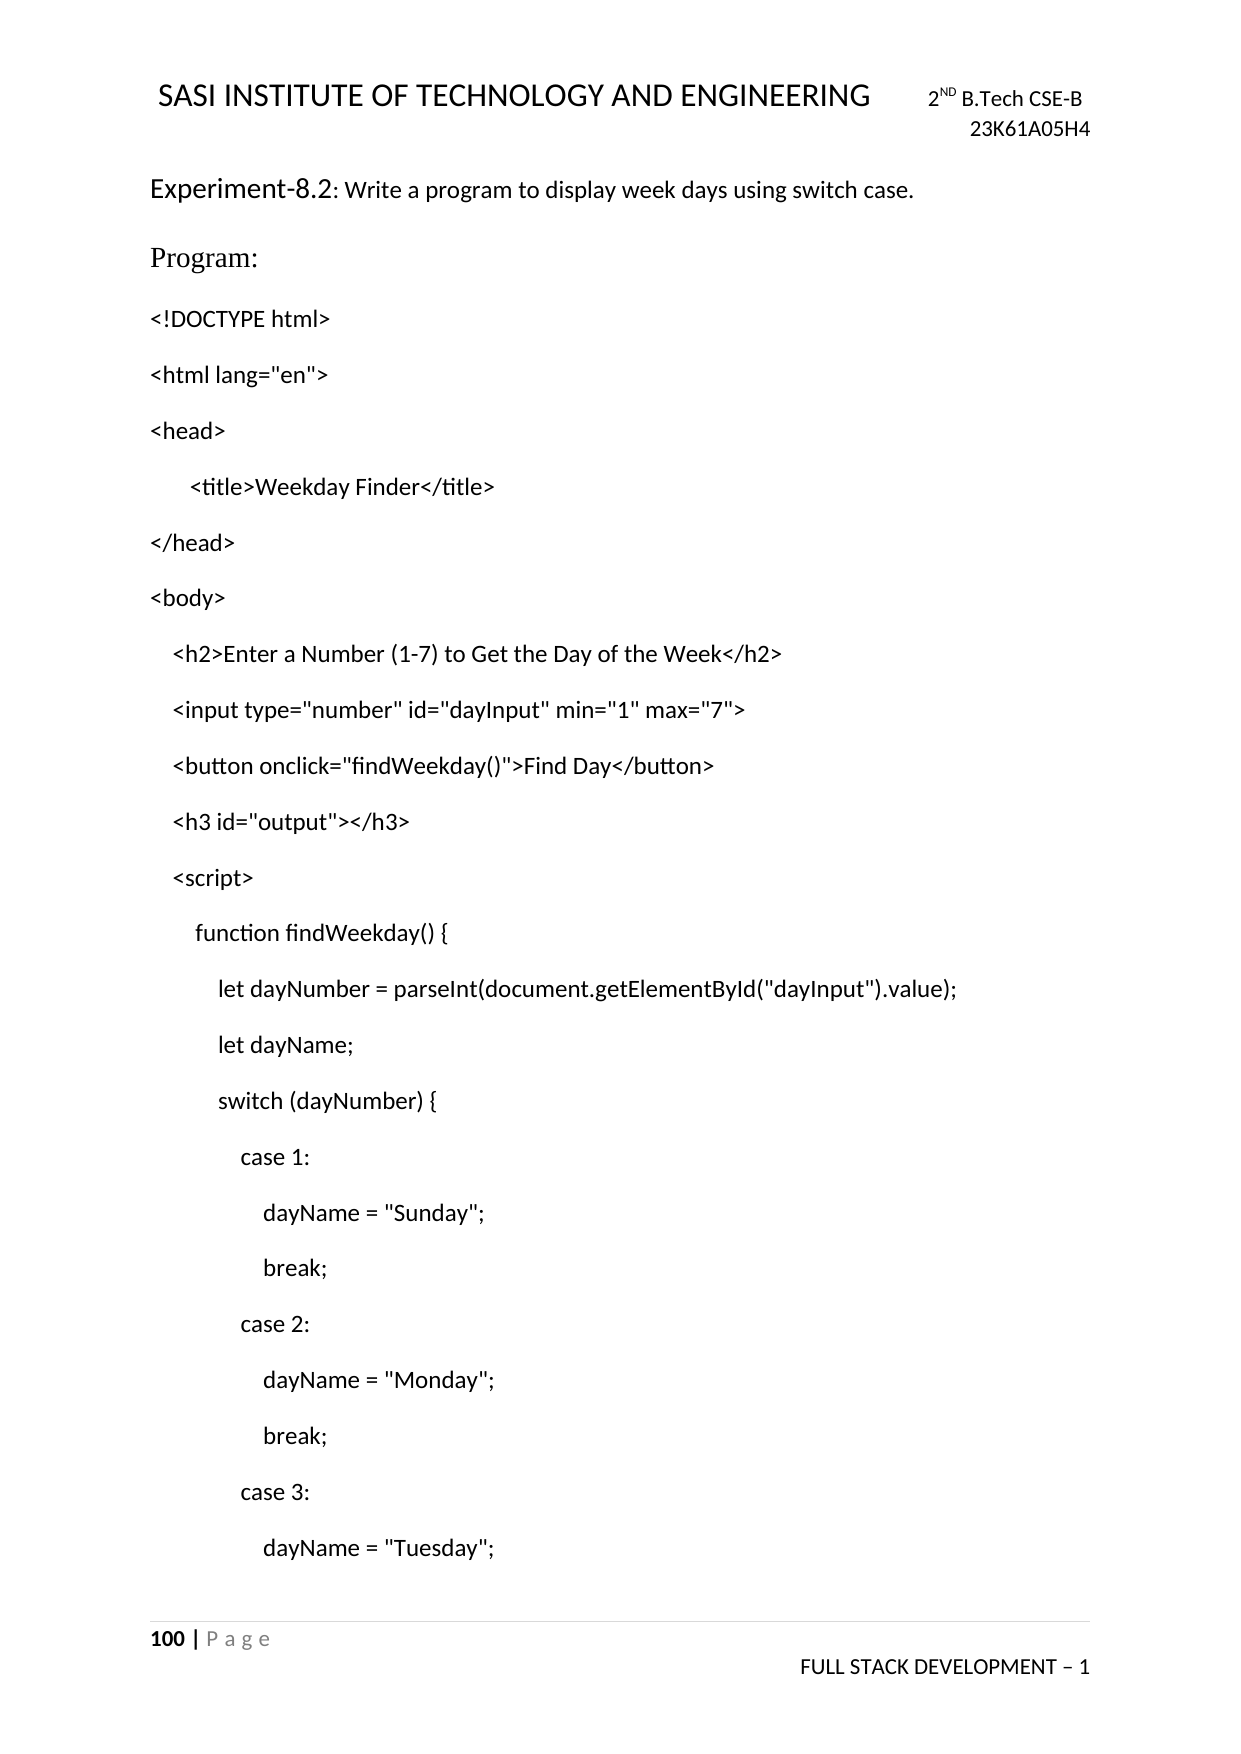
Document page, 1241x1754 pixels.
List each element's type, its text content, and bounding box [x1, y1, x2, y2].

text switch (dayNumber) { [150, 1085, 1090, 1116]
text </head> [150, 527, 1090, 557]
text <h2>Enter a Number (1-7) to Get the Day of the Week</h2> [150, 638, 1090, 669]
text let dayName; [150, 1029, 1090, 1060]
text <h3 id="output"></h3> [150, 806, 1090, 836]
text case 2: [150, 1308, 1090, 1339]
text case 3: [150, 1476, 1090, 1506]
text break; [150, 1252, 1090, 1283]
text <button onclick="findWeekday()">Find Day</button> [150, 750, 1090, 781]
text <title>Weekday Finder</title> [150, 471, 1090, 501]
text dayName = "Monday"; [150, 1364, 1090, 1395]
text dayName = "Tuesday"; [150, 1532, 1090, 1562]
text <!DOCTYPE html> [150, 303, 1090, 334]
text break; [150, 1420, 1090, 1451]
text Experiment-8.2: Write a program to display week days using switch case. [150, 171, 1090, 206]
text <head> [150, 415, 1090, 446]
text case 1: [150, 1141, 1090, 1171]
text let dayNumber = parseInt(document.getElementById("dayInput").value); [150, 973, 1090, 1004]
text <html lang="en"> [150, 359, 1090, 390]
text Program: [150, 241, 1090, 274]
text <input type="number" id="dayInput" min="1" max="7"> [150, 694, 1090, 725]
text dayName = "Sunday"; [150, 1197, 1090, 1227]
text <body> [150, 582, 1090, 613]
text <script> [150, 862, 1090, 892]
text function findWeekday() { [150, 917, 1090, 948]
